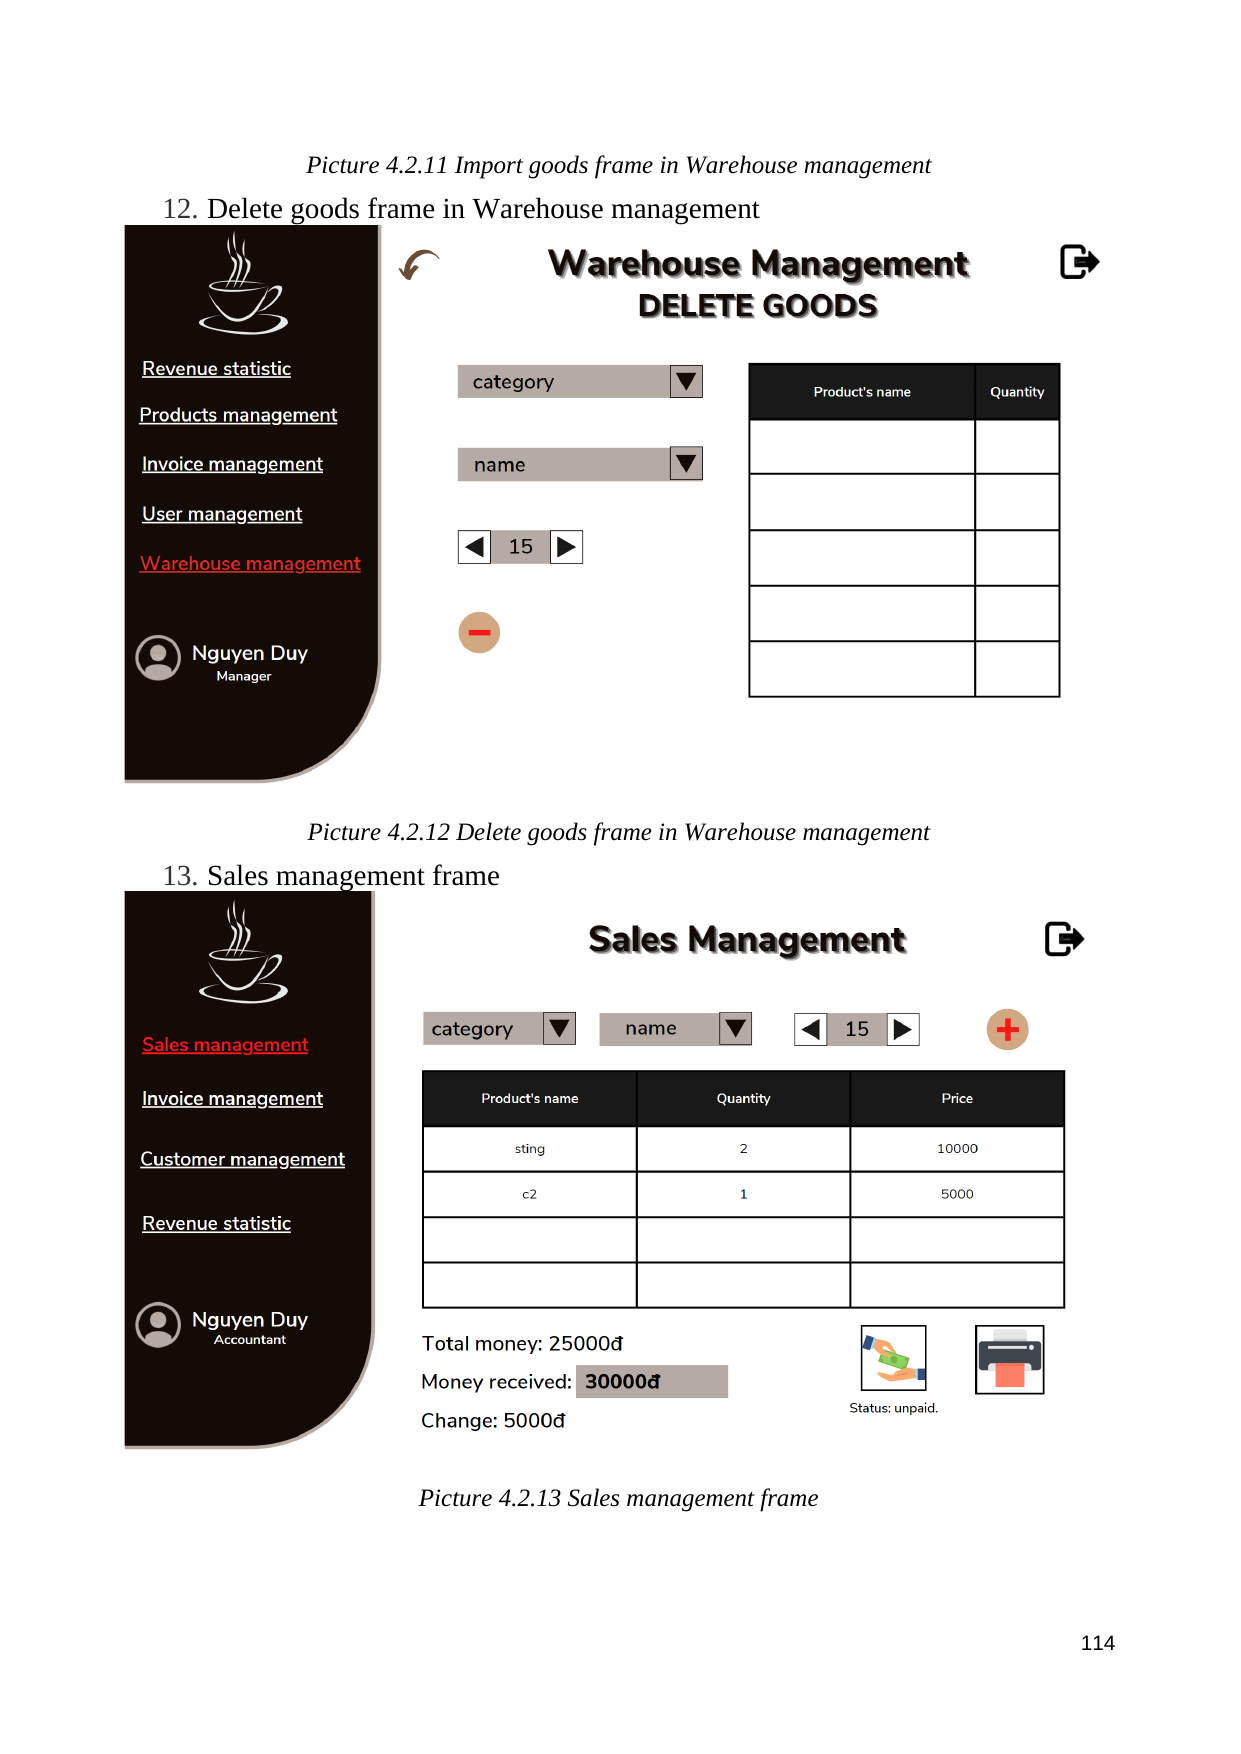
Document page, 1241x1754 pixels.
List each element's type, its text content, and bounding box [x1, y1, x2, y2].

subtitle Picture 4.2.11 Import goods frame in Warehouse management [124, 150, 1115, 179]
list Sales management frame [162, 858, 1115, 891]
list Delete goods frame in Warehouse management [162, 191, 1115, 225]
picture [124, 225, 1116, 784]
subtitle Picture 4.2.13 Sales management frame [124, 1483, 1115, 1512]
subtitle Picture 4.2.12 Delete goods frame in Warehouse management [124, 817, 1115, 845]
picture [124, 891, 1116, 1450]
